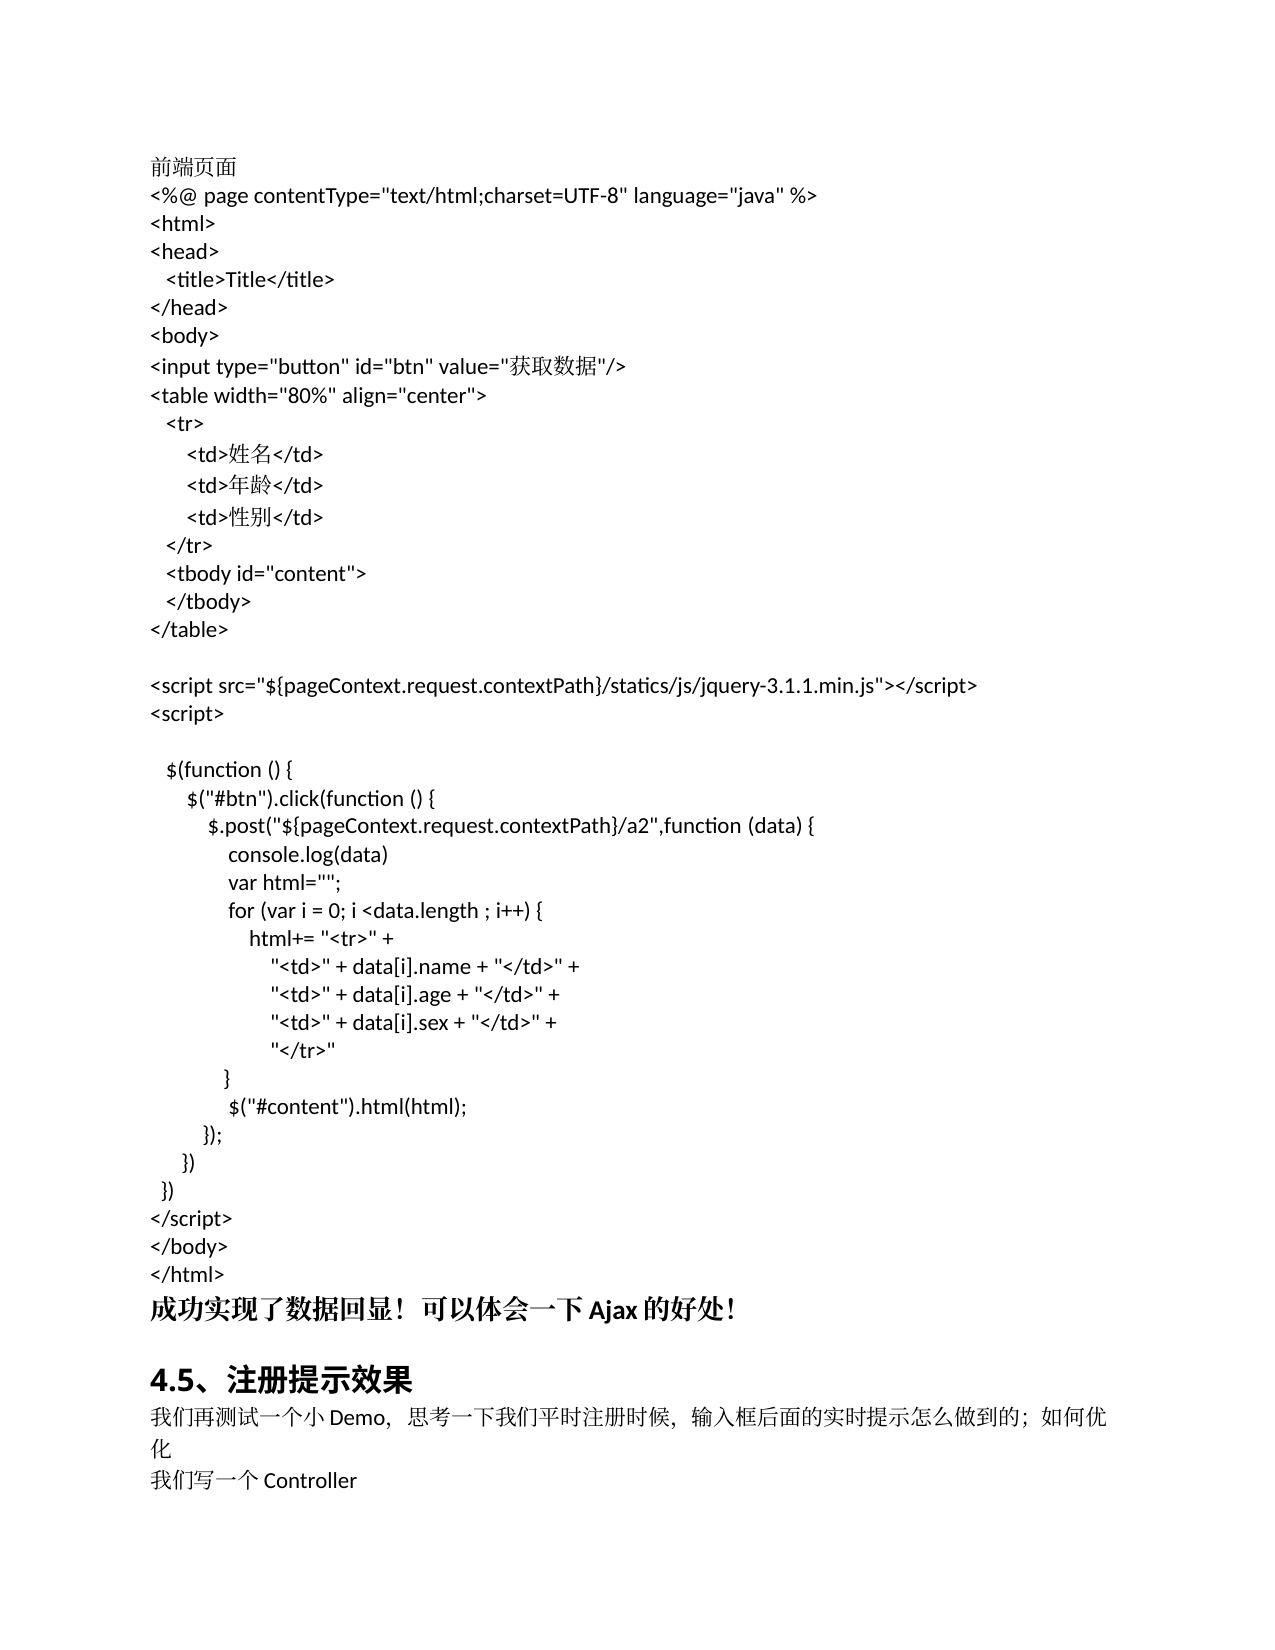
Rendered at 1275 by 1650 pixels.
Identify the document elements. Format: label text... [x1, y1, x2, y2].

text "<td>" + data[i].name + "</td>" + [150, 952, 1125, 980]
text <tr> [150, 409, 1125, 437]
text $.post("${pageContext.request.contextPath}/a2",function (data) { [150, 812, 1125, 840]
text <script src="${pageContext.request.contextPath}/statics/js/jquery-3.1.1.min.js"></script> [150, 672, 1125, 699]
text <td>年龄</td> [150, 468, 1125, 500]
text <script> [150, 699, 1125, 728]
text for (var i = 0; i <data.length ; i++) { [150, 896, 1125, 924]
text html+= "<tr>" + [150, 924, 1125, 952]
text <table width="80%" align="center"> [150, 381, 1125, 409]
text }) [150, 1176, 1125, 1204]
text 我们再测试一个小Demo，思考一下我们平时注册时候，输入框后面的实时提示怎么做到的；如何优化 [150, 1400, 1125, 1463]
text <head> [150, 237, 1125, 266]
text <%@ page contentType="text/html;charset=UTF-8" language="java" %> [150, 181, 1125, 209]
text $(function () { [150, 756, 1125, 784]
text $("#content").html(html); [150, 1092, 1125, 1120]
text 成功实现了数据回显！可以体会一下Ajax的好处！ [150, 1288, 1125, 1327]
text }) [150, 1148, 1125, 1176]
text </tr> [150, 531, 1125, 559]
text 前端页面 [150, 150, 1125, 181]
text "<td>" + data[i].age + "</td>" + [150, 980, 1125, 1008]
text <title>Title</title> [150, 266, 1125, 293]
text }); [150, 1120, 1125, 1148]
text </tbody> [150, 587, 1125, 616]
text $("#btn").click(function () { [150, 784, 1125, 812]
text <td>性别</td> [150, 500, 1125, 531]
text } [150, 1064, 1125, 1092]
text console.log(data) [150, 840, 1125, 868]
text <html> [150, 209, 1125, 237]
text <td>姓名</td> [150, 437, 1125, 468]
text <tbody id="content"> [150, 559, 1125, 587]
text <input type="button" id="btn" value="获取数据"/> [150, 349, 1125, 381]
text </table> [150, 616, 1125, 643]
text "<td>" + data[i].sex + "</td>" + [150, 1008, 1125, 1036]
text "</tr>" [150, 1036, 1125, 1064]
text </html> [150, 1260, 1125, 1288]
text </script> [150, 1204, 1125, 1232]
text </head> [150, 293, 1125, 322]
text var html=""; [150, 868, 1125, 896]
text 我们写一个Controller [150, 1463, 1125, 1495]
text </body> [150, 1232, 1125, 1260]
text <body> [150, 322, 1125, 349]
